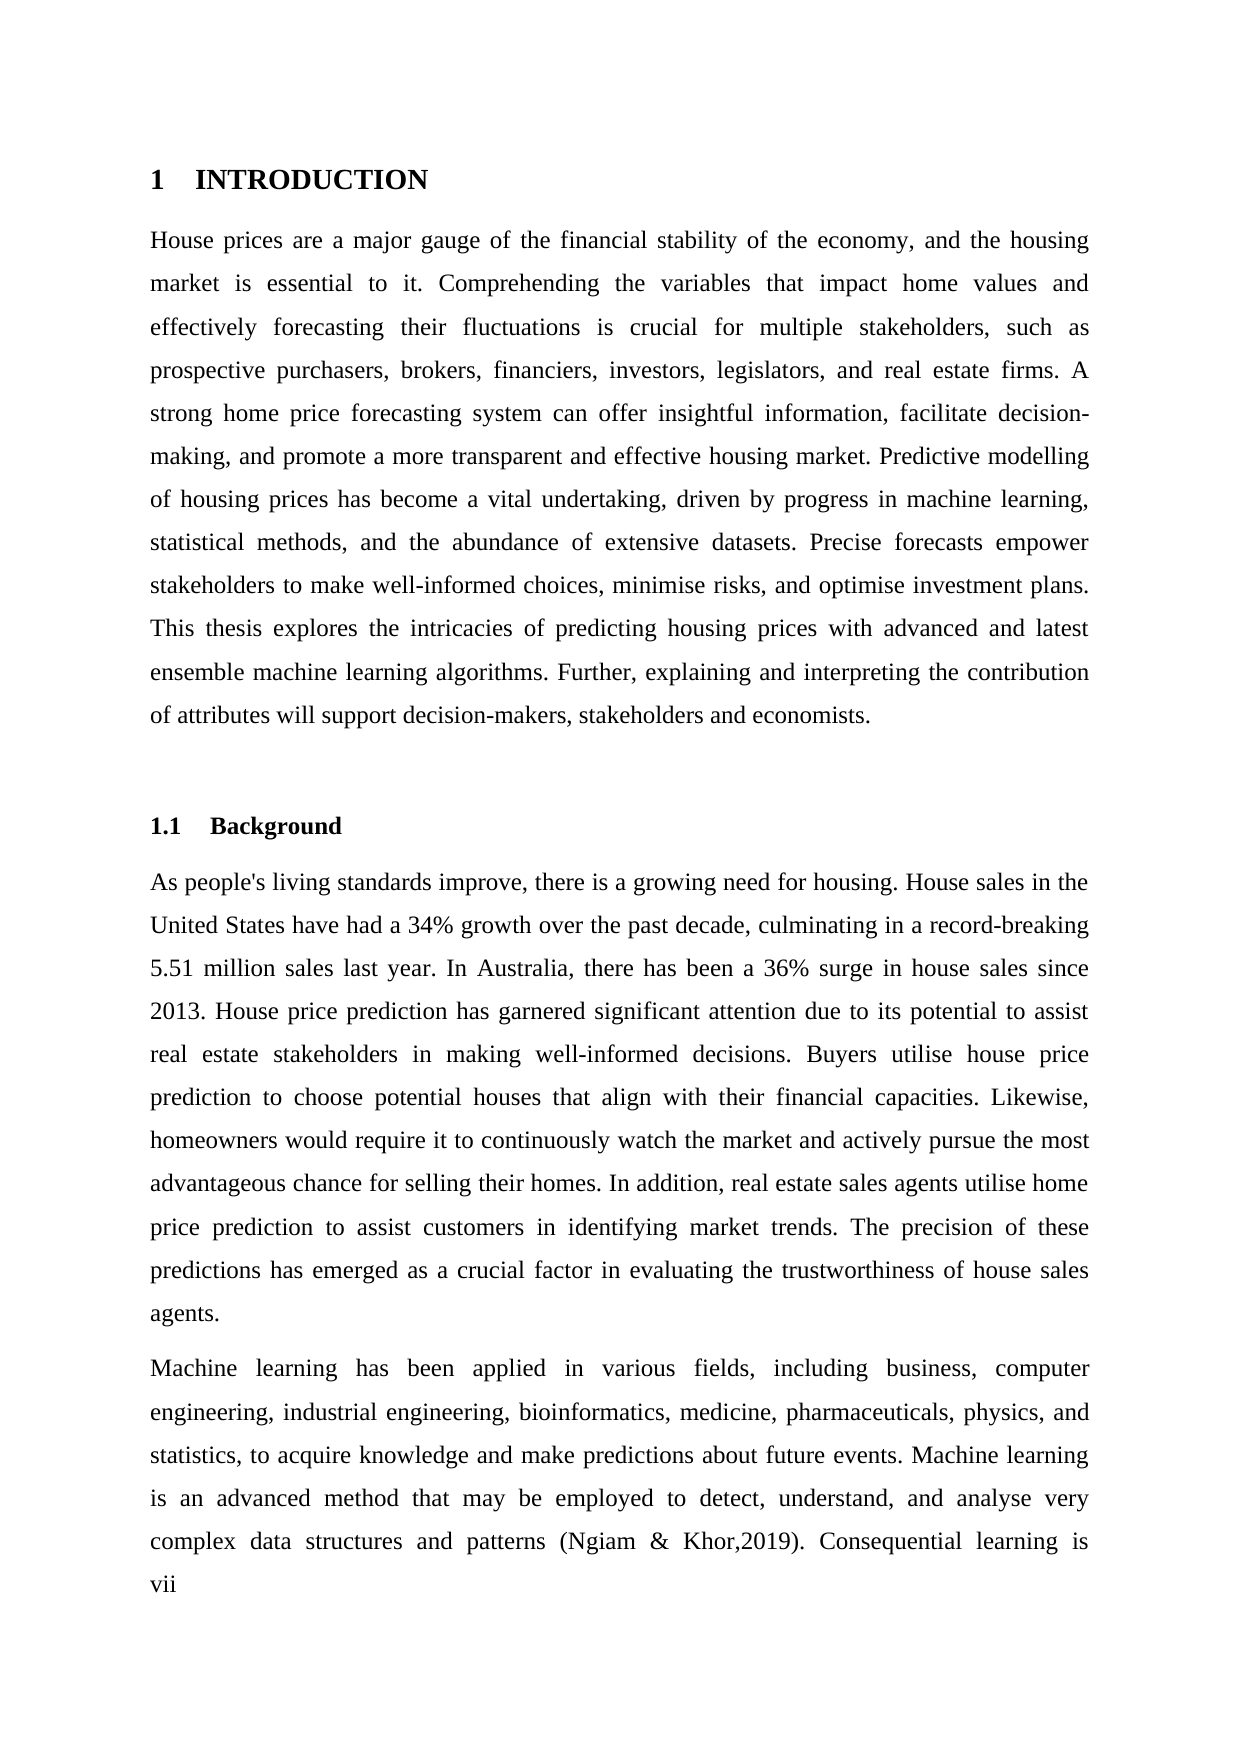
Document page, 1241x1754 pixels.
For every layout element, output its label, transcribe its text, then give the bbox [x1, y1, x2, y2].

subtitle INTRODUCTION [150, 162, 1090, 196]
text House prices are a major gauge of the financial stability of the economy, and the housing market is essential to it. Comprehending the variables that impact home values and effectively forecasting their fluctuations is crucial for multiple stakeholders, such as prospective purchasers, brokers, financiers, investors, legislators, and real estate firms. A strong home price forecasting system can offer insightful information, facilitate decision-making, and promote a more transparent and effective housing market. Predictive modelling of housing prices has become a vital undertaking, driven by progress in machine learning, statistical methods, and the abundance of extensive datasets. Precise forecasts empower stakeholders to make well-informed choices, minimise risks, and optimise investment plans. This thesis explores the intricacies of predicting housing prices with advanced and latest ensemble machine learning algorithms. Further, explaining and interpreting the contribution of attributes will support decision-makers, stakeholders and economists. [150, 225, 1090, 728]
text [150, 1353, 1090, 1555]
text As people's living standards improve, there is a growing need for housing. House sales in the United States have had a 34% growth over the past decade, culminating in a record-breaking 5.51 million sales last year. In Australia, there has been a 36% surge in house sales since 2013. House price prediction has garnered significant attention due to its potential to assist real estate stakeholders in making well-informed decisions. Buyers utilise house price prediction to choose potential houses that align with their financial capacities. Likewise, homeowners would require it to continuously watch the market and actively pursue the most advantageous chance for selling their homes. In addition, real estate sales agents utilise home price prediction to assist customers in identifying market trends. The precision of these predictions has emerged as a crucial factor in evaluating the trustworthiness of house sales agents. [150, 867, 1090, 1327]
subtitle Background [150, 811, 1090, 840]
